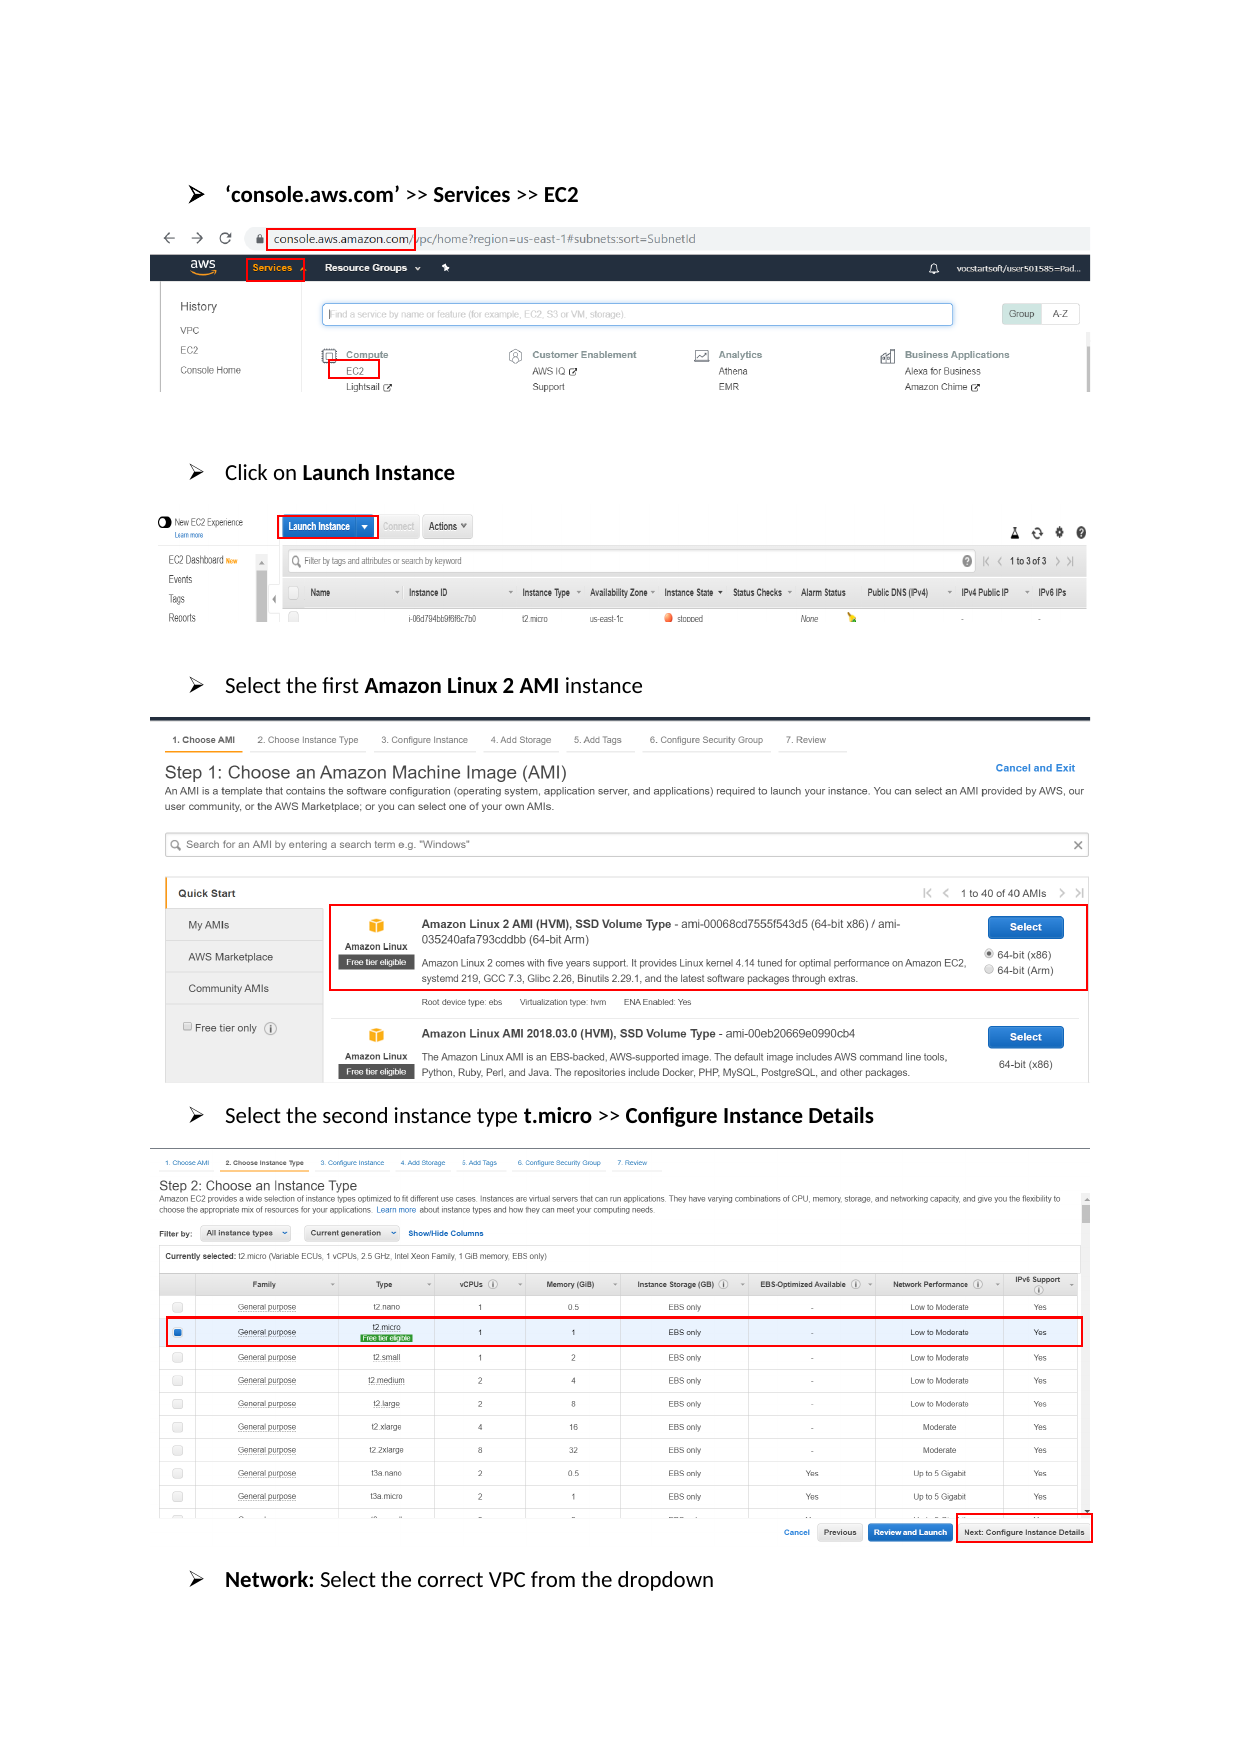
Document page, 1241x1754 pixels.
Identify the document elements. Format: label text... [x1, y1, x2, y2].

picture [150, 504, 1090, 622]
picture [150, 1148, 1090, 1547]
list Select the first Amazon Linux 2 AMI instance [187, 671, 1090, 699]
list Select the second instance type t.micro >> Configure Instance Details [187, 1102, 1090, 1130]
list Click on Launch Instance [187, 458, 1090, 486]
picture [150, 717, 1091, 1083]
list Network: Select the correct VPC from the dropdown [187, 1565, 1090, 1593]
picture [150, 227, 1091, 392]
picture [958, 1515, 1090, 1541]
list ‘console.aws.com’ >> Services >> EC2 [187, 180, 1090, 208]
